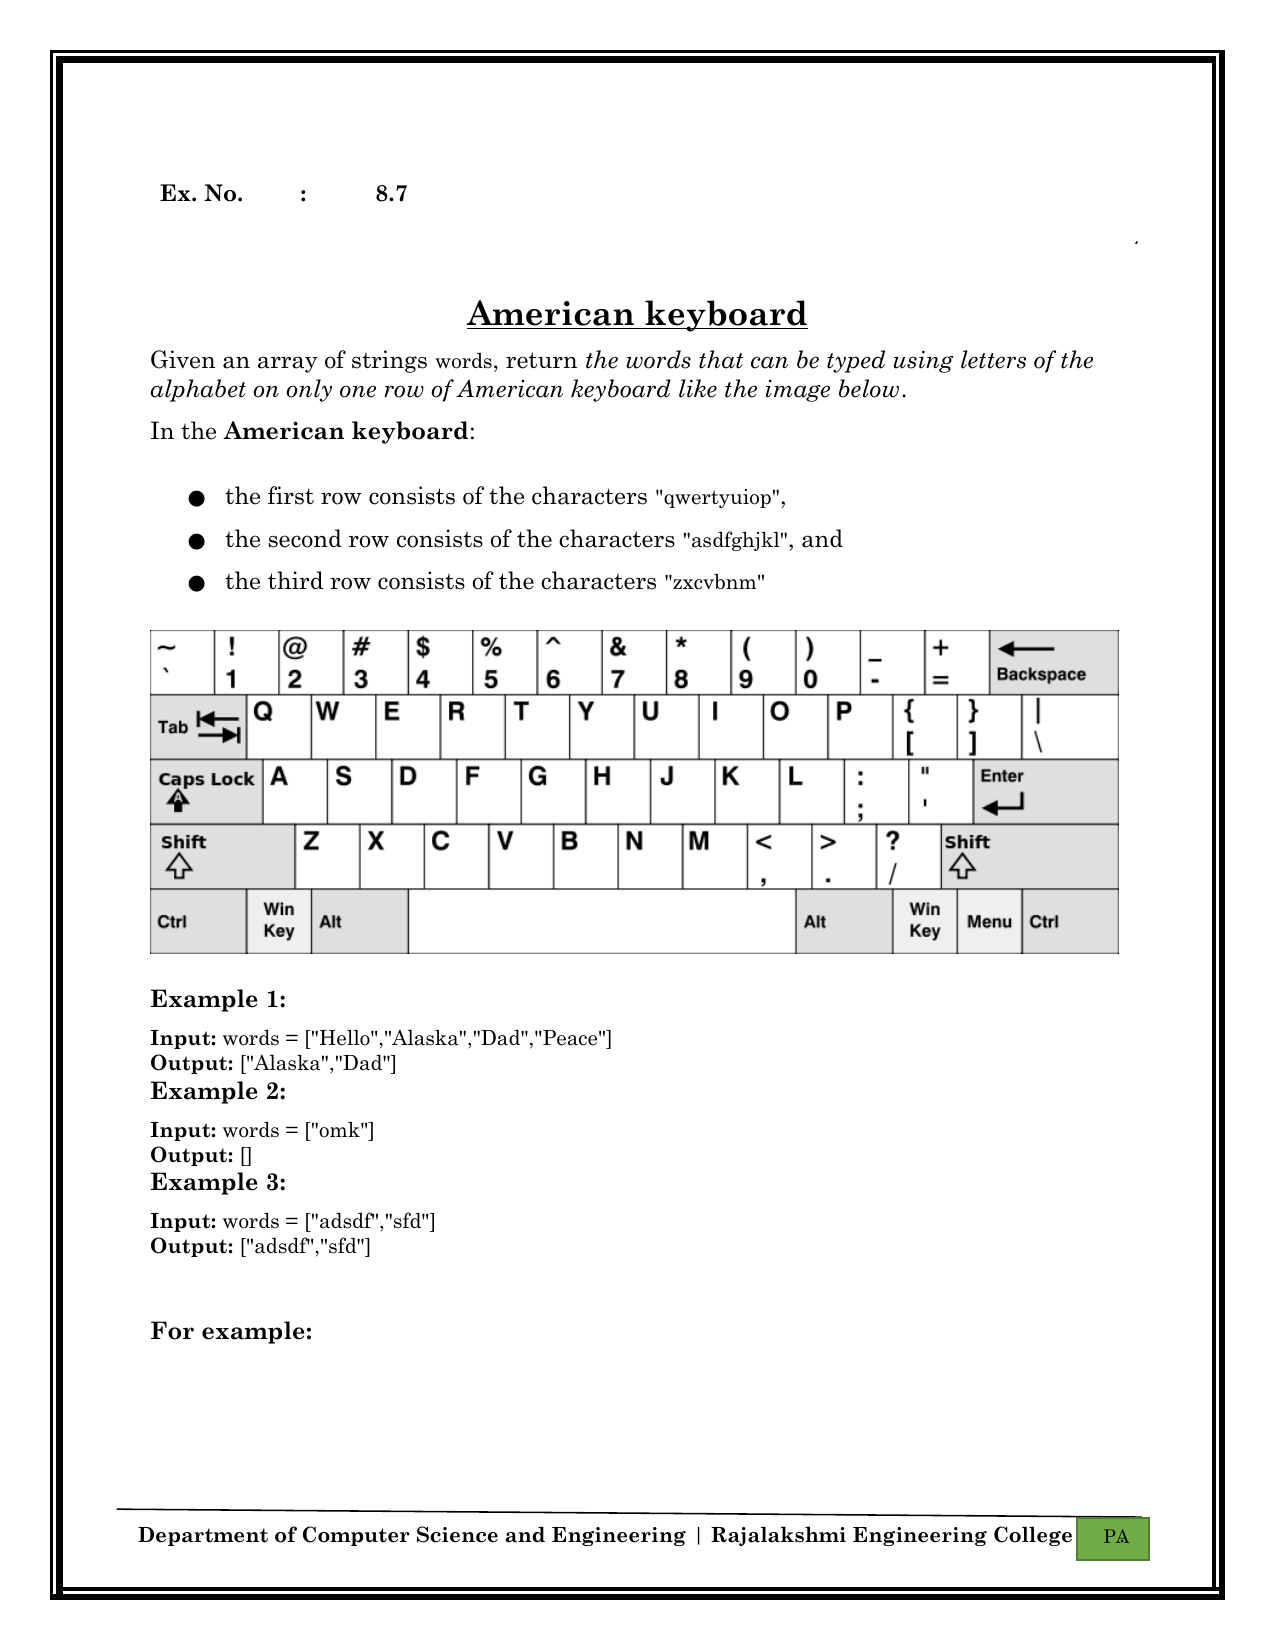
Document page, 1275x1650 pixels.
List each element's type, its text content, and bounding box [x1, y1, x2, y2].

picture [150, 630, 1119, 954]
text Input: words = ["adsdf","sfd"] [150, 1208, 1125, 1233]
text Given an array of strings words, return the words that can be typed using letters of the alphabet on only one row of American keyboard like the image below. [150, 345, 1125, 403]
list the first row consists of the characters "qwertyuiop", [187, 473, 1125, 516]
text In the American keyboard: [150, 416, 1125, 444]
text Example 2: [150, 1075, 1125, 1104]
text Output: ["adsdf","sfd"] [150, 1233, 1125, 1258]
text Example 3: [150, 1167, 1125, 1196]
list the second row consists of the characters "asdfghjkl", and [187, 516, 1125, 559]
text For example: [150, 1315, 1125, 1344]
text Output: ["Alaska","Dad"] [150, 1050, 1125, 1075]
text Input: words = ["Hello","Alaska","Dad","Peace"] [150, 1025, 1125, 1050]
list the third row consists of the characters "zxcvbnm" [187, 559, 1125, 602]
text American keyboard [150, 293, 1125, 333]
text Output: [] [150, 1142, 1125, 1167]
text Input: words = ["omk"] [150, 1117, 1125, 1142]
text Example 1: [150, 984, 1125, 1013]
text Ex. No. : 8.7 [150, 179, 1125, 207]
